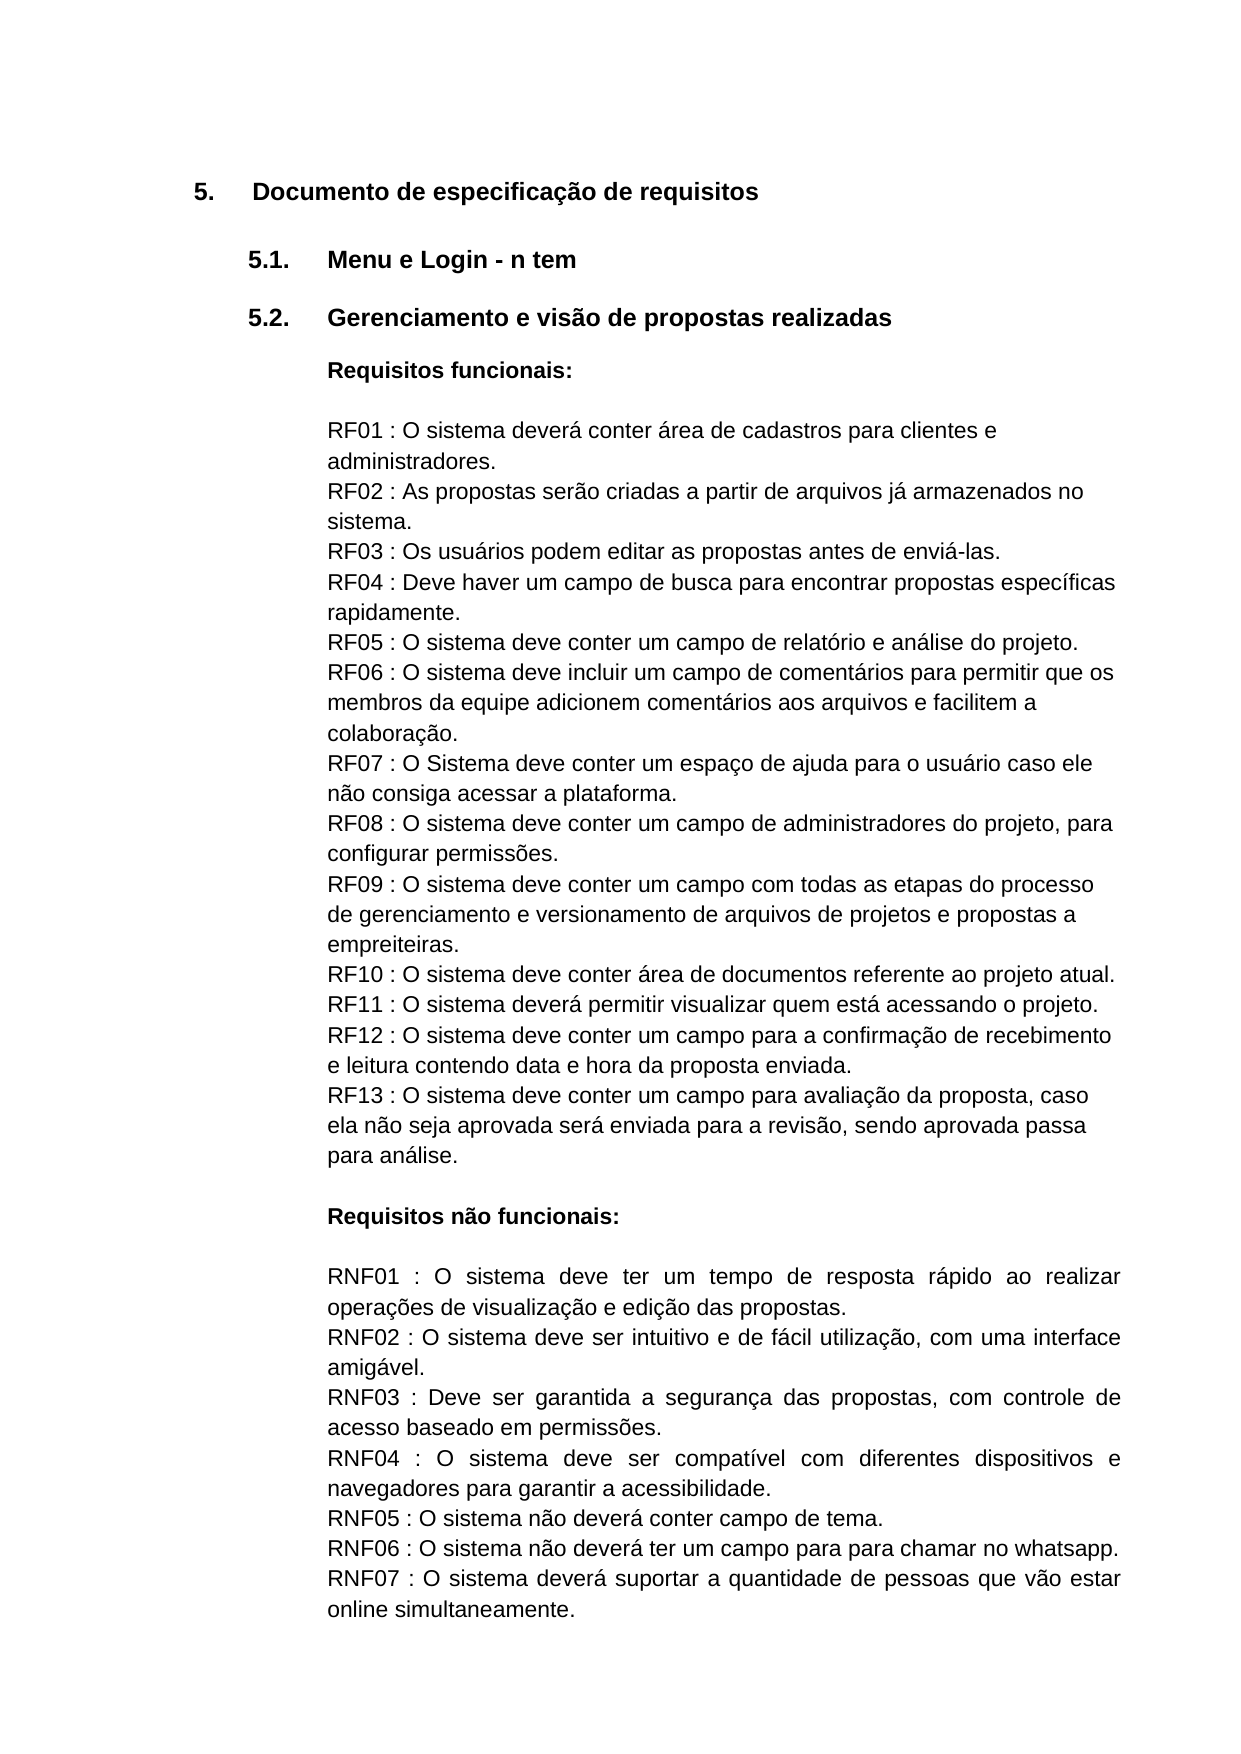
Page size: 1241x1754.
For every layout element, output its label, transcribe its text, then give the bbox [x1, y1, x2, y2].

text RNF05 : O sistema não deverá conter campo de tema. [327, 1505, 1122, 1531]
text RNF06 : O sistema não deverá ter um campo para para chamar no whatsapp. [327, 1535, 1122, 1562]
text RF01 : O sistema deverá conter área de cadastros para clientes e administradores. [327, 417, 1122, 474]
text RNF04 : O sistema deve ser compatível com diferentes dispositivos e navegadores para garantir a acessibilidade. [327, 1444, 1122, 1501]
text RF10 : O sistema deve conter área de documentos referente ao projeto atual. [327, 961, 1122, 988]
text RF03 : Os usuários podem editar as propostas antes de enviá-las. [327, 538, 1122, 565]
text RF08 : O sistema deve conter um campo de administradores do projeto, para configurar permissões. [327, 810, 1122, 867]
text RNF07 : O sistema deverá suportar a quantidade de pessoas que vão estar online simultaneamente. [327, 1565, 1122, 1622]
text RF11 : O sistema deverá permitir visualizar quem está acessando o projeto. [327, 991, 1122, 1018]
text Requisitos funcionais: [327, 357, 1122, 383]
text RF09 : O sistema deve conter um campo com todas as etapas do processo de gerenciamento e versionamento de arquivos de projetos e propostas a empreiteiras. [327, 871, 1122, 957]
text Requisitos não funcionais: [327, 1203, 1122, 1229]
text RF04 : Deve haver um campo de busca para encontrar propostas específicas rapidamente. [327, 568, 1122, 625]
text RF02 : As propostas serão criadas a partir de arquivos já armazenados no sistema. [327, 478, 1122, 534]
text RNF02 : O sistema deve ser intuitivo e de fácil utilização, com uma interface amigável. [327, 1324, 1122, 1380]
text RF06 : O sistema deve incluir um campo de comentários para permitir que os membros da equipe adicionem comentários aos arquivos e facilitem a colaboração. [327, 659, 1122, 746]
text RNF03 : Deve ser garantida a segurança das propostas, com controle de acesso baseado em permissões. [327, 1384, 1122, 1441]
text RF12 : O sistema deve conter um campo para a confirmação de recebimento e leitura contendo data e hora da proposta enviada. [327, 1022, 1122, 1078]
subtitle Documento de especificação de requisitos [214, 177, 1063, 206]
text RF07 : O Sistema deve conter um espaço de ajuda para o usuário caso ele não consiga acessar a plataforma. [327, 750, 1122, 806]
subtitle Menu e Login - n tem [289, 245, 1122, 274]
text RNF01 : O sistema deve ter um tempo de resposta rápido ao realizar operações de visualização e edição das propostas. [327, 1263, 1122, 1320]
subtitle Gerenciamento e visão de propostas realizadas [289, 303, 1122, 332]
text RF05 : O sistema deve conter um campo de relatório e análise do projeto. [327, 629, 1122, 655]
text RF13 : O sistema deve conter um campo para avaliação da proposta, caso ela não seja aprovada será enviada para a revisão, sendo aprovada passa para análise. [327, 1082, 1122, 1169]
